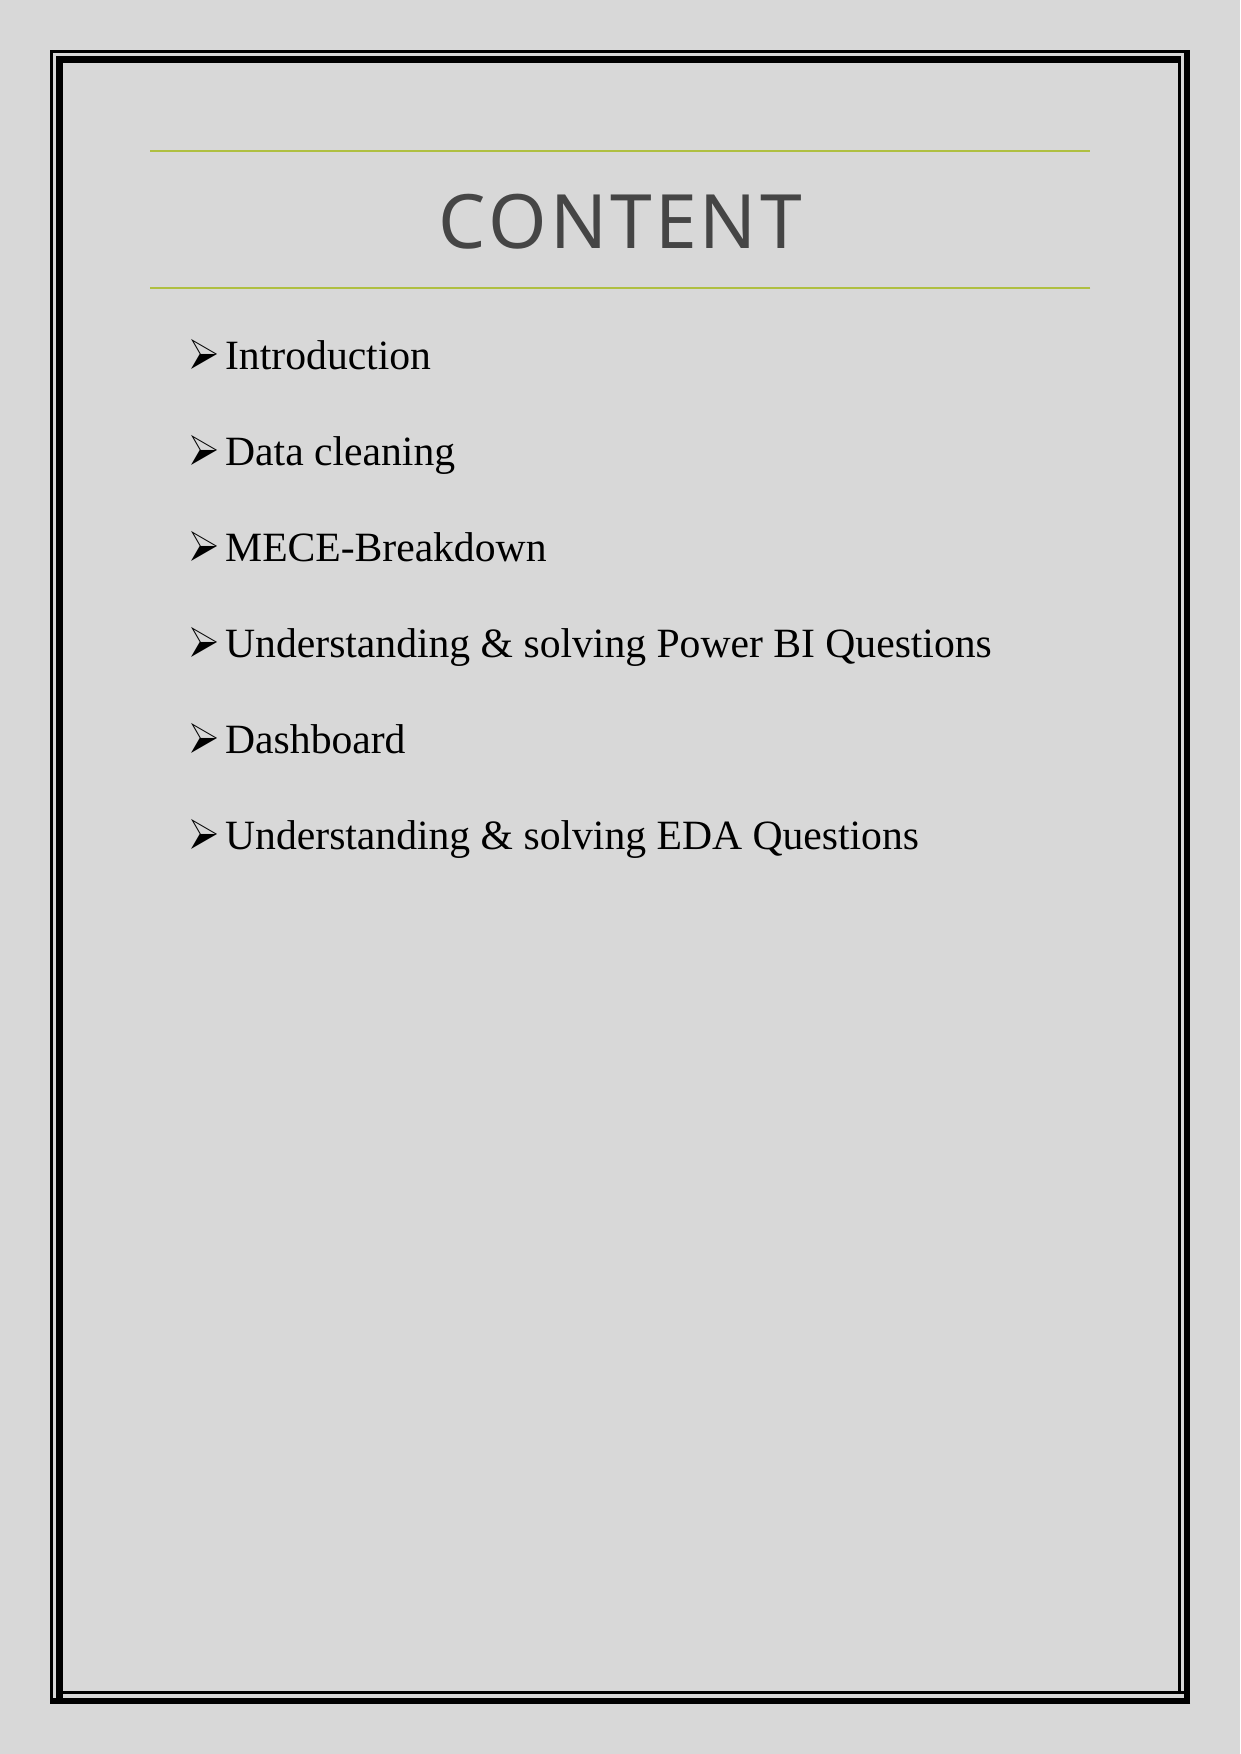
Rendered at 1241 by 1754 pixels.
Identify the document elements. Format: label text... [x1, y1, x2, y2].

list Dashboard [187, 714, 1090, 762]
list Understanding & solving EDA Questions [187, 811, 1090, 858]
list Understanding & solving Power BI Questions [187, 618, 1090, 666]
list MECE-Breakdown [187, 522, 1090, 570]
list Introduction [187, 330, 1090, 378]
list Data cleaning [187, 426, 1090, 474]
title Content [150, 152, 1090, 287]
